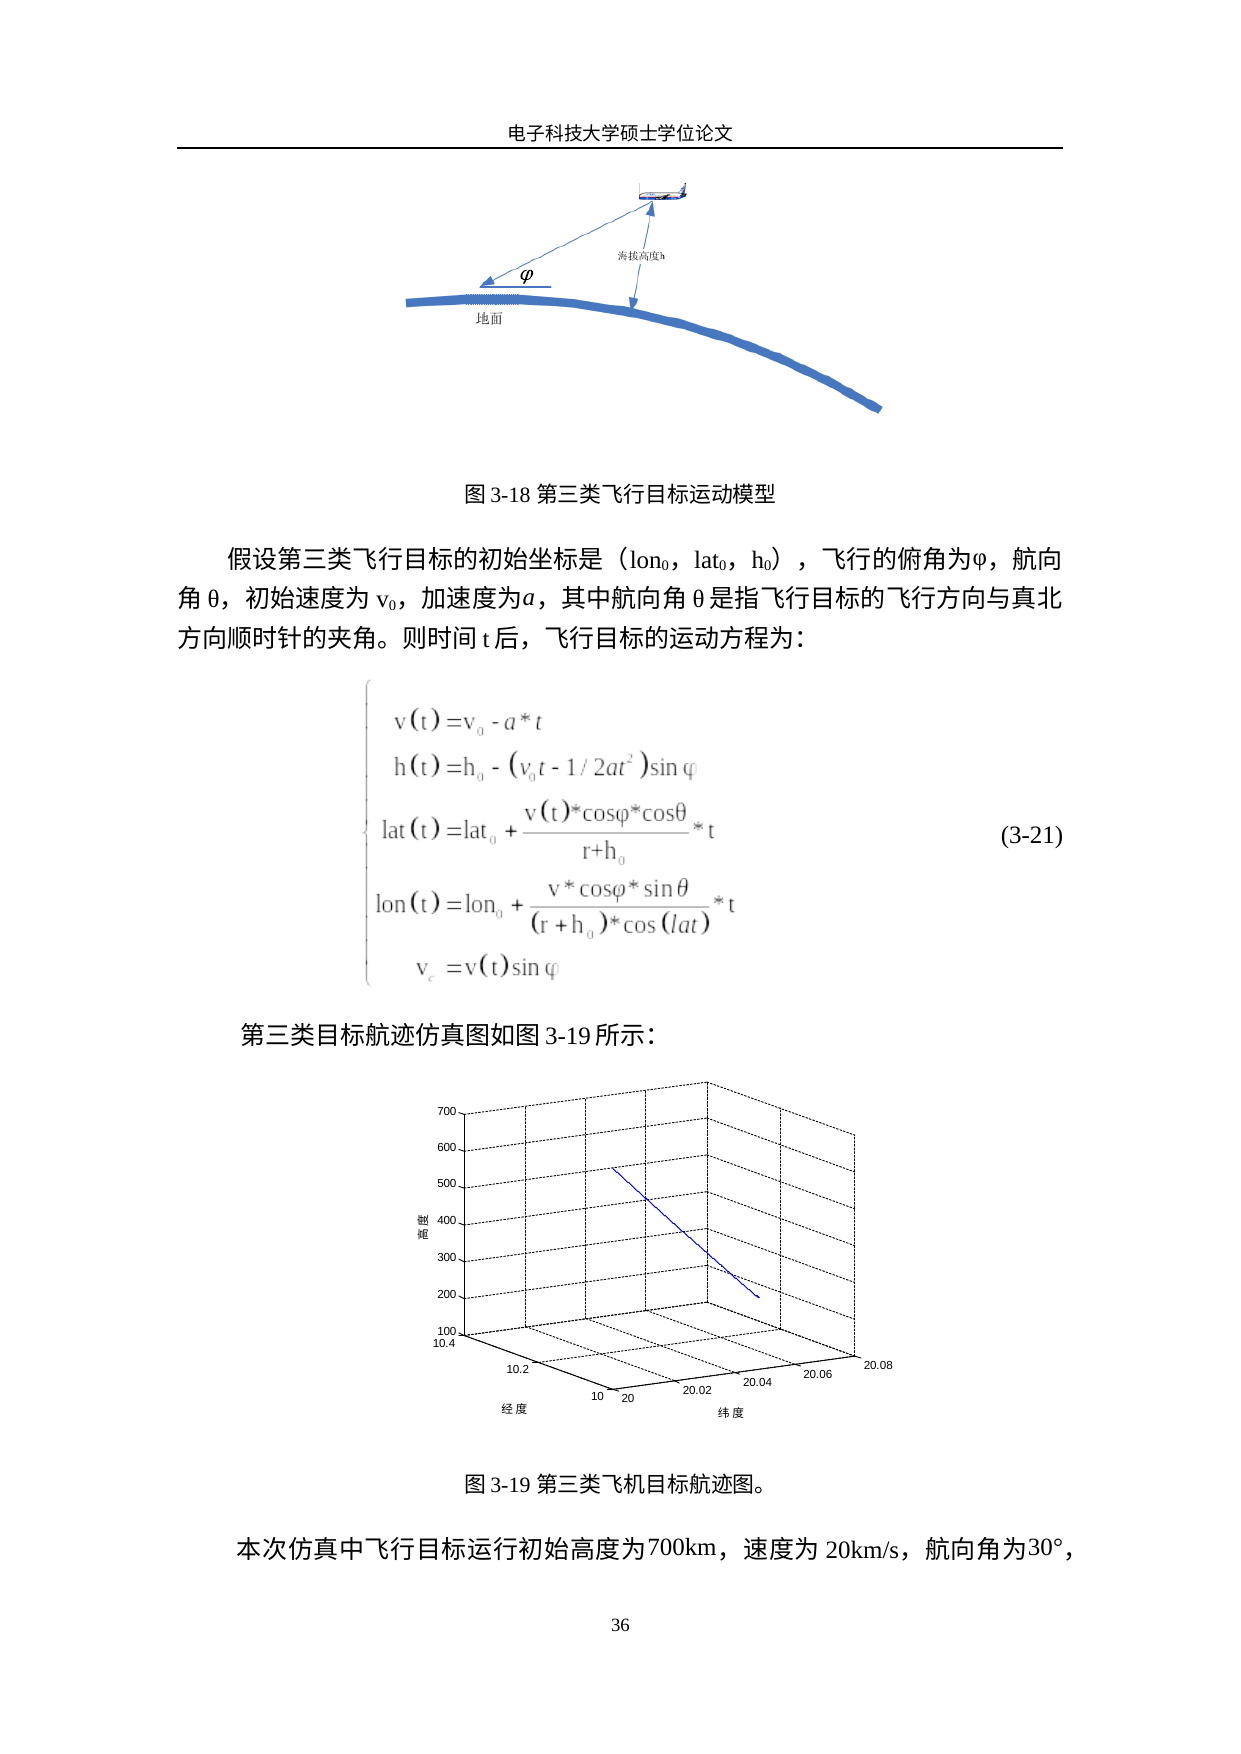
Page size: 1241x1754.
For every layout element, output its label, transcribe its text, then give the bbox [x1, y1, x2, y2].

text 图3-19 第三类飞机目标航迹图。 [177, 1463, 1063, 1502]
text 第三类目标航迹仿真图如图3-19所示： [177, 1014, 1063, 1053]
text (3-21) [177, 656, 1063, 1014]
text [177, 1527, 1063, 1567]
text 图3-18 第三类飞行目标运动模型 [177, 473, 1063, 512]
list 假设第三类飞行目标的初始坐标是（lon0，lat0，h0），飞行的俯角为，航向角θ，初始速度为v0，加速度为，其中航向角θ是指飞行目标的飞行方向与真北方向顺时针的夹角。则时间t后，飞行目标的运动方程为： [177, 537, 1063, 656]
picture [327, 182, 913, 423]
